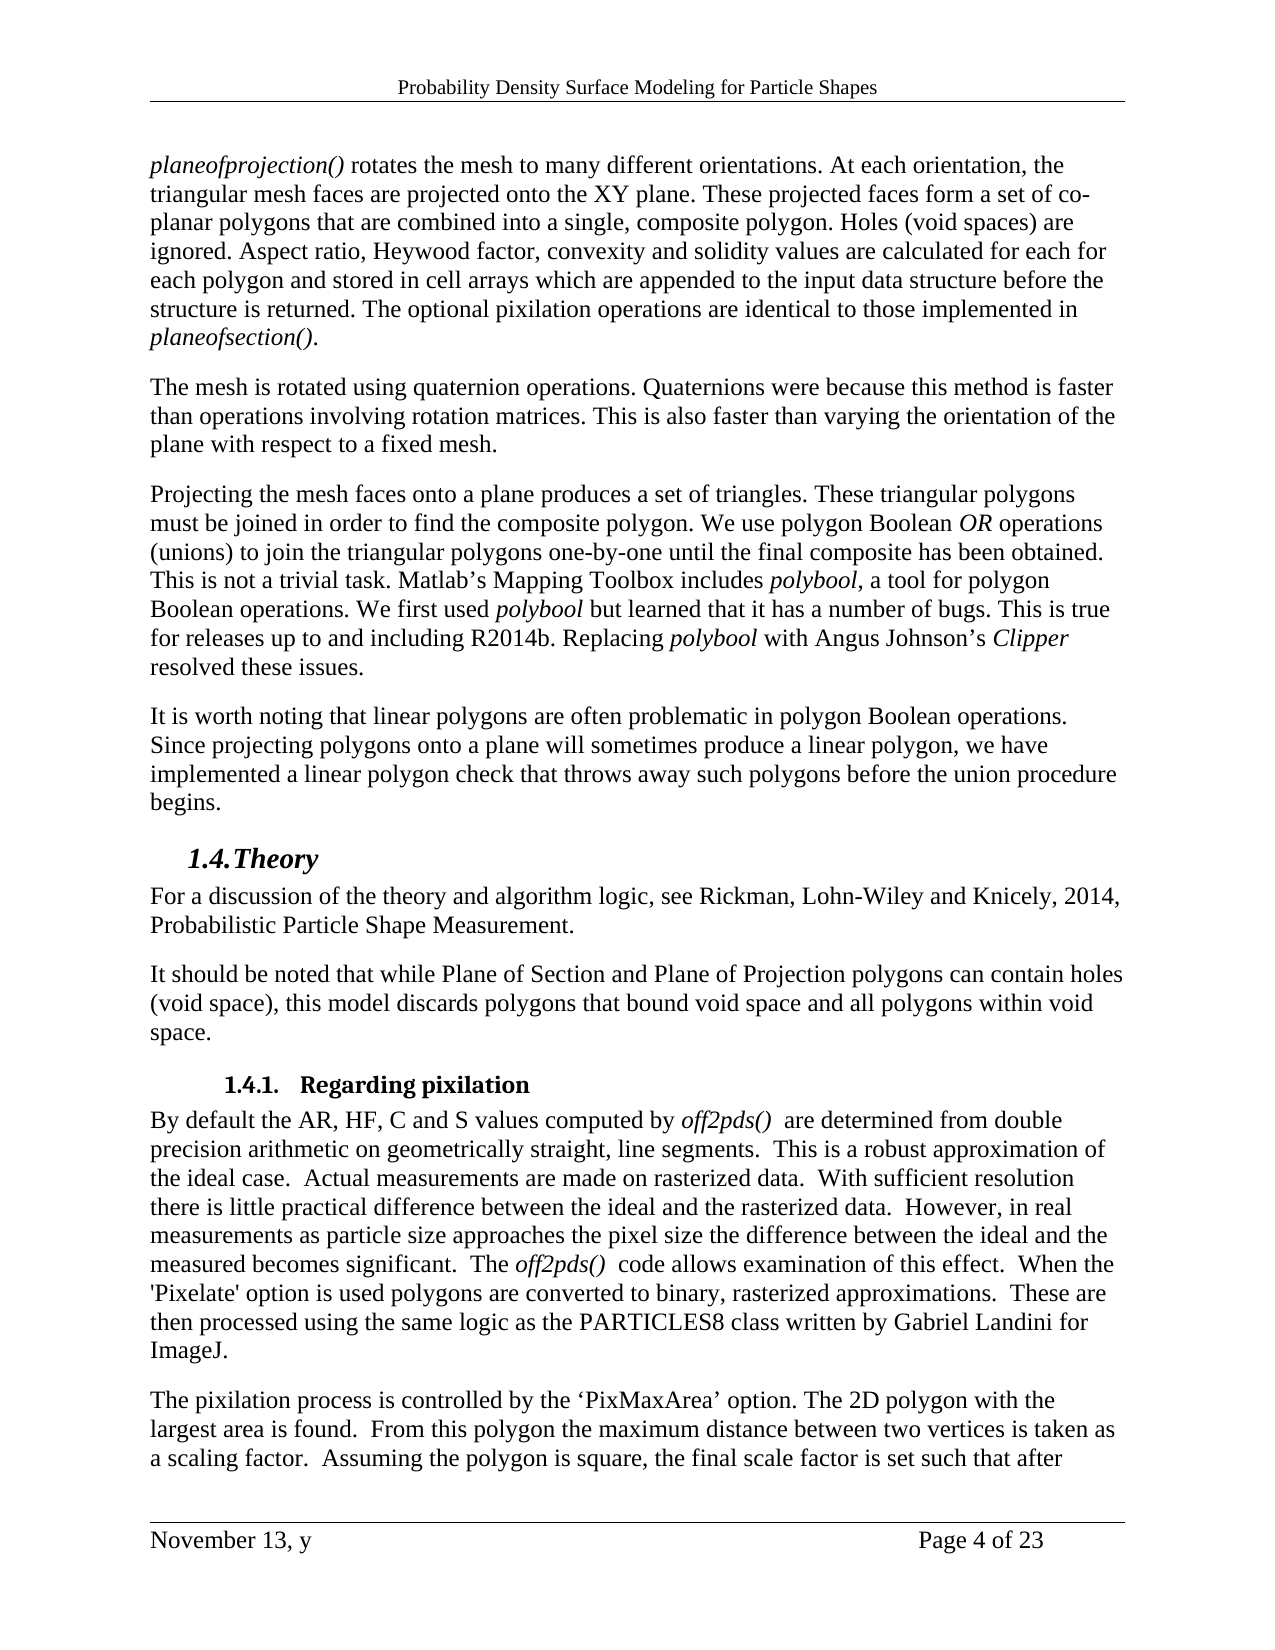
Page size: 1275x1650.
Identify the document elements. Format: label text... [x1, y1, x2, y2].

subtitle Theory [187, 841, 1125, 875]
text Projecting the mesh faces onto a plane produces a set of triangles. These triangular polygons must be joined in order to find the composite polygon. We use polygon Boolean OR operations (unions) to join the triangular polygons one-by-one until the final composite has been obtained. This is not a trivial task. Matlab’s Mapping Toolbox includes polybool, a tool for polygon Boolean operations. We first used polybool but learned that it has a number of bugs. This is true for releases up to and including R2014b. Replacing polybool with Angus Johnson’s Clipper resolved these issues. [150, 479, 1125, 680]
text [150, 1385, 1125, 1471]
subtitle Regarding pixilation [225, 1071, 1125, 1099]
text For a discussion of the theory and algorithm logic, see Rickman, Lohn-Wiley and Knicely, 2014, Probabilistic Particle Shape Measurement. [150, 881, 1125, 938]
text By default the AR, HF, C and S values computed by off2pds() are determined from double precision arithmetic on geometrically straight, line segments. This is a robust approximation of the ideal case. Actual measurements are made on rasterized data. With sufficient resolution there is little practical difference between the ideal and the rasterized data. However, in real measurements as particle size approaches the pixel size the difference between the ideal and the measured becomes significant. The off2pds() code allows examination of this effect. When the 'Pixelate' option is used polygons are converted to binary, rasterized approximations. These are then processed using the same logic as the PARTICLES8 class written by Gabriel Landini for ImageJ. [150, 1106, 1125, 1364]
text It is worth noting that linear polygons are often problematic in polygon Boolean operations. Since projecting polygons onto a plane will sometimes produce a linear polygon, we have implemented a linear polygon check that throws away such polygons before the union procedure begins. [150, 701, 1125, 816]
text It should be noted that while Plane of Section and Plane of Projection polygons can contain holes (void space), this model discards polygons that bound void space and all polygons within void space. [150, 959, 1125, 1046]
text The mesh is rotated using quaternion operations. Quaternions were because this method is faster than operations involving rotation matrices. This is also faster than varying the orientation of the plane with respect to a fixed mesh. [150, 372, 1125, 458]
text planeofprojection() rotates the mesh to many different orientations. At each orientation, the triangular mesh faces are projected onto the XY plane. These projected faces form a set of co-planar polygons that are combined into a single, composite polygon. Holes (void spaces) are ignored. Aspect ratio, Heywood factor, convexity and solidity values are calculated for each for each polygon and stored in cell arrays which are appended to the input data structure before the structure is returned. The optional pixilation operations are identical to those implemented in planeofsection(). [150, 150, 1125, 351]
